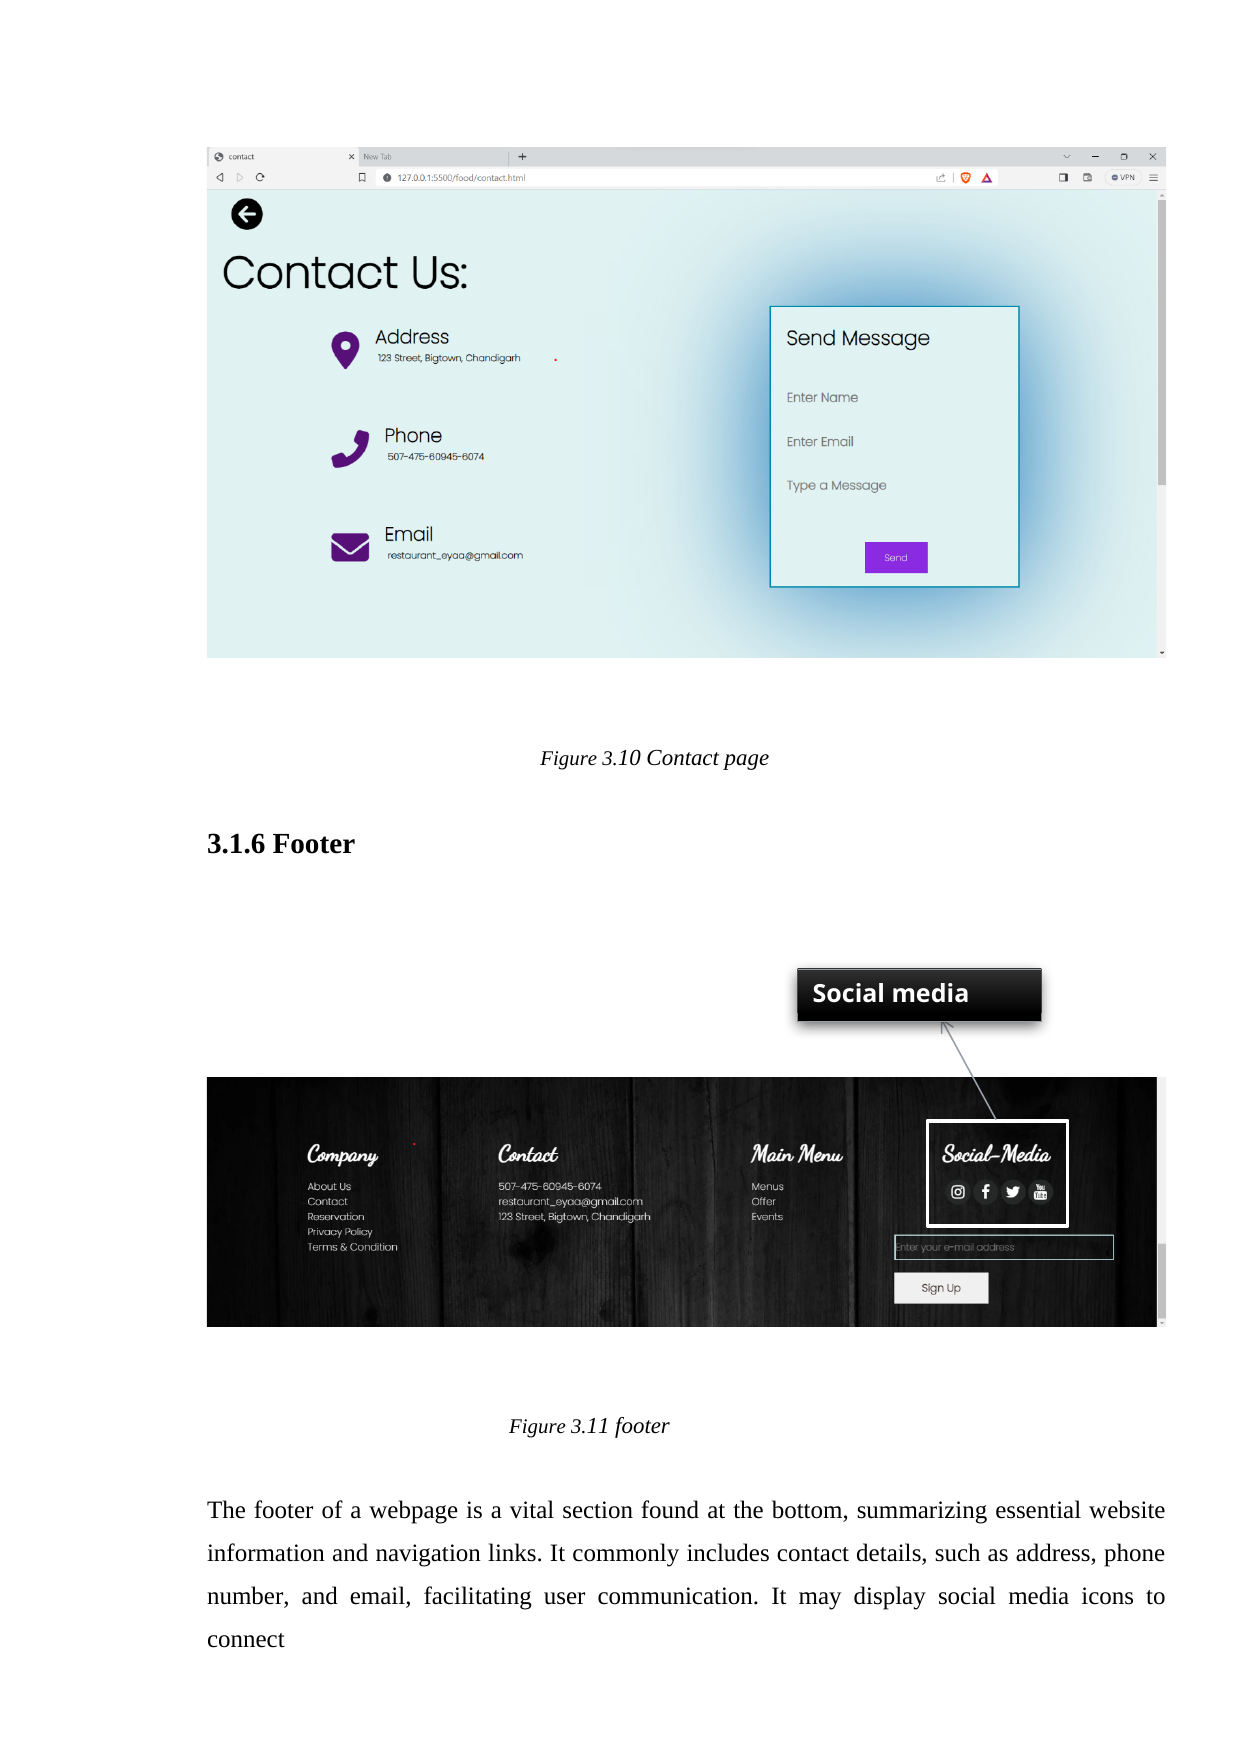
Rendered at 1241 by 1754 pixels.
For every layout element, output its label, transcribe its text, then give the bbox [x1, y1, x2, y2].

text Figure 3.11 footer [207, 1412, 1166, 1439]
picture [206, 1077, 1167, 1327]
picture [206, 147, 1167, 658]
picture [929, 1123, 1066, 1224]
text Figure 3.10 Contact page [207, 744, 1166, 770]
text 3.1.6 Footer [207, 826, 1166, 860]
text The footer of a webpage is a vital section found at the bottom, summarizing essential website information and navigation links. It commonly includes contact details, such as address, phone number, and email, facilitating user communication. It may display social media icons to connect [207, 1495, 1166, 1653]
